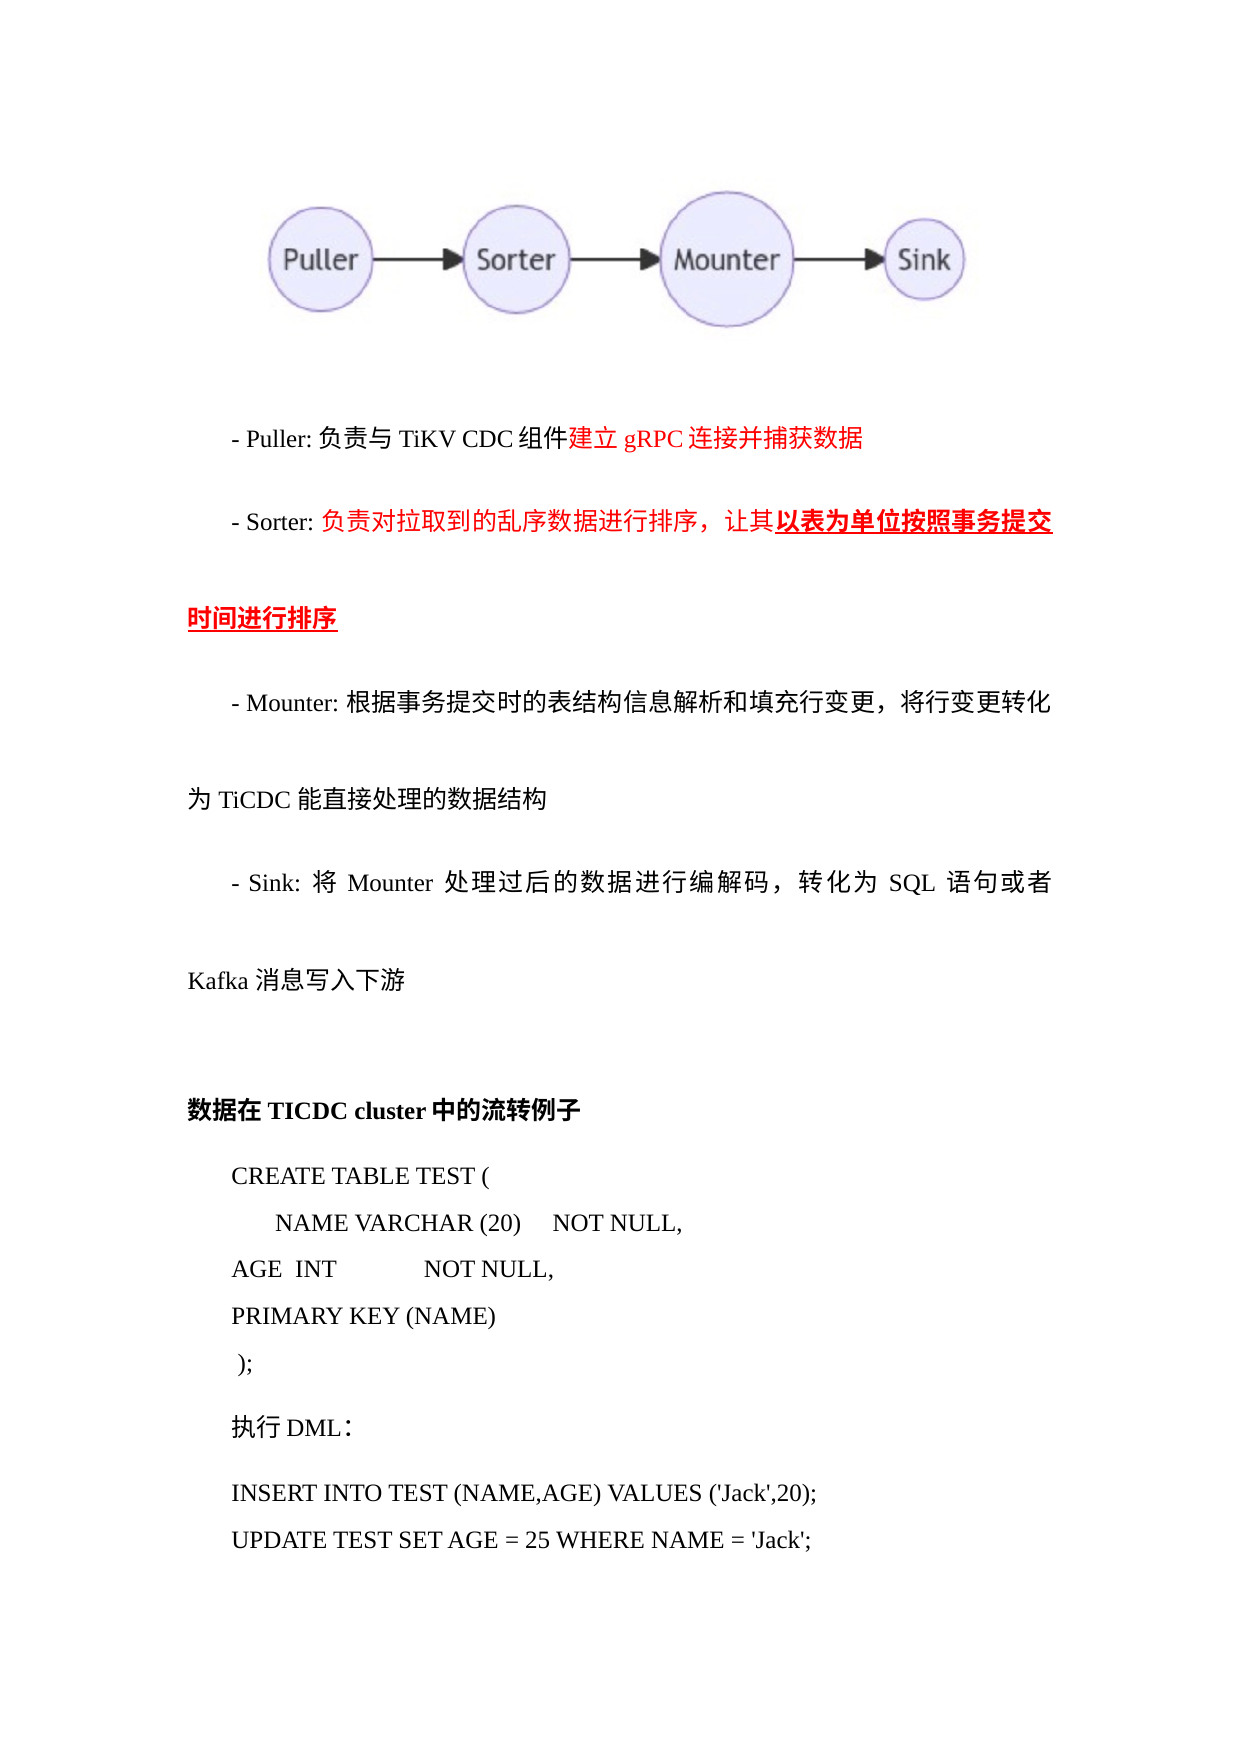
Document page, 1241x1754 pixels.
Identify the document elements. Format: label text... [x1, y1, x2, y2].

text INSERT INTO TEST (NAME,AGE) VALUES ('Jack',20); [187, 1476, 1053, 1509]
text ); [187, 1346, 1053, 1379]
subtitle 数据在TICDC cluster中的流转例子 [187, 1076, 1053, 1141]
text PRIMARY KEY (NAME) [187, 1299, 1053, 1332]
picture [258, 162, 982, 366]
text CREATE TABLE TEST ( [187, 1159, 1053, 1191]
text - Puller: 负责与TiKV CDC组件建立gRPC连接并捕获数据 [187, 404, 1053, 469]
text AGE INT NOT NULL, [187, 1253, 1053, 1285]
text NAME VARCHAR (20) NOT NULL, [187, 1206, 1053, 1238]
text 执行DML： [187, 1393, 1053, 1458]
text - Sink: 将 Mounter 处理过后的数据进行编解码，转化为 SQL 语句或者 Kafka 消息写入下游 [187, 848, 1053, 1011]
text UPDATE TEST SET AGE = 25 WHERE NAME = 'Jack'; [187, 1523, 1053, 1556]
text - Sorter: 负责对拉取到的乱序数据进行排序，让其以表为单位按照事务提交时间进行排序 [187, 487, 1053, 649]
text - Mounter: 根据事务提交时的表结构信息解析和填充行变更，将行变更转化为 TiCDC 能直接处理的数据结构 [187, 668, 1053, 830]
